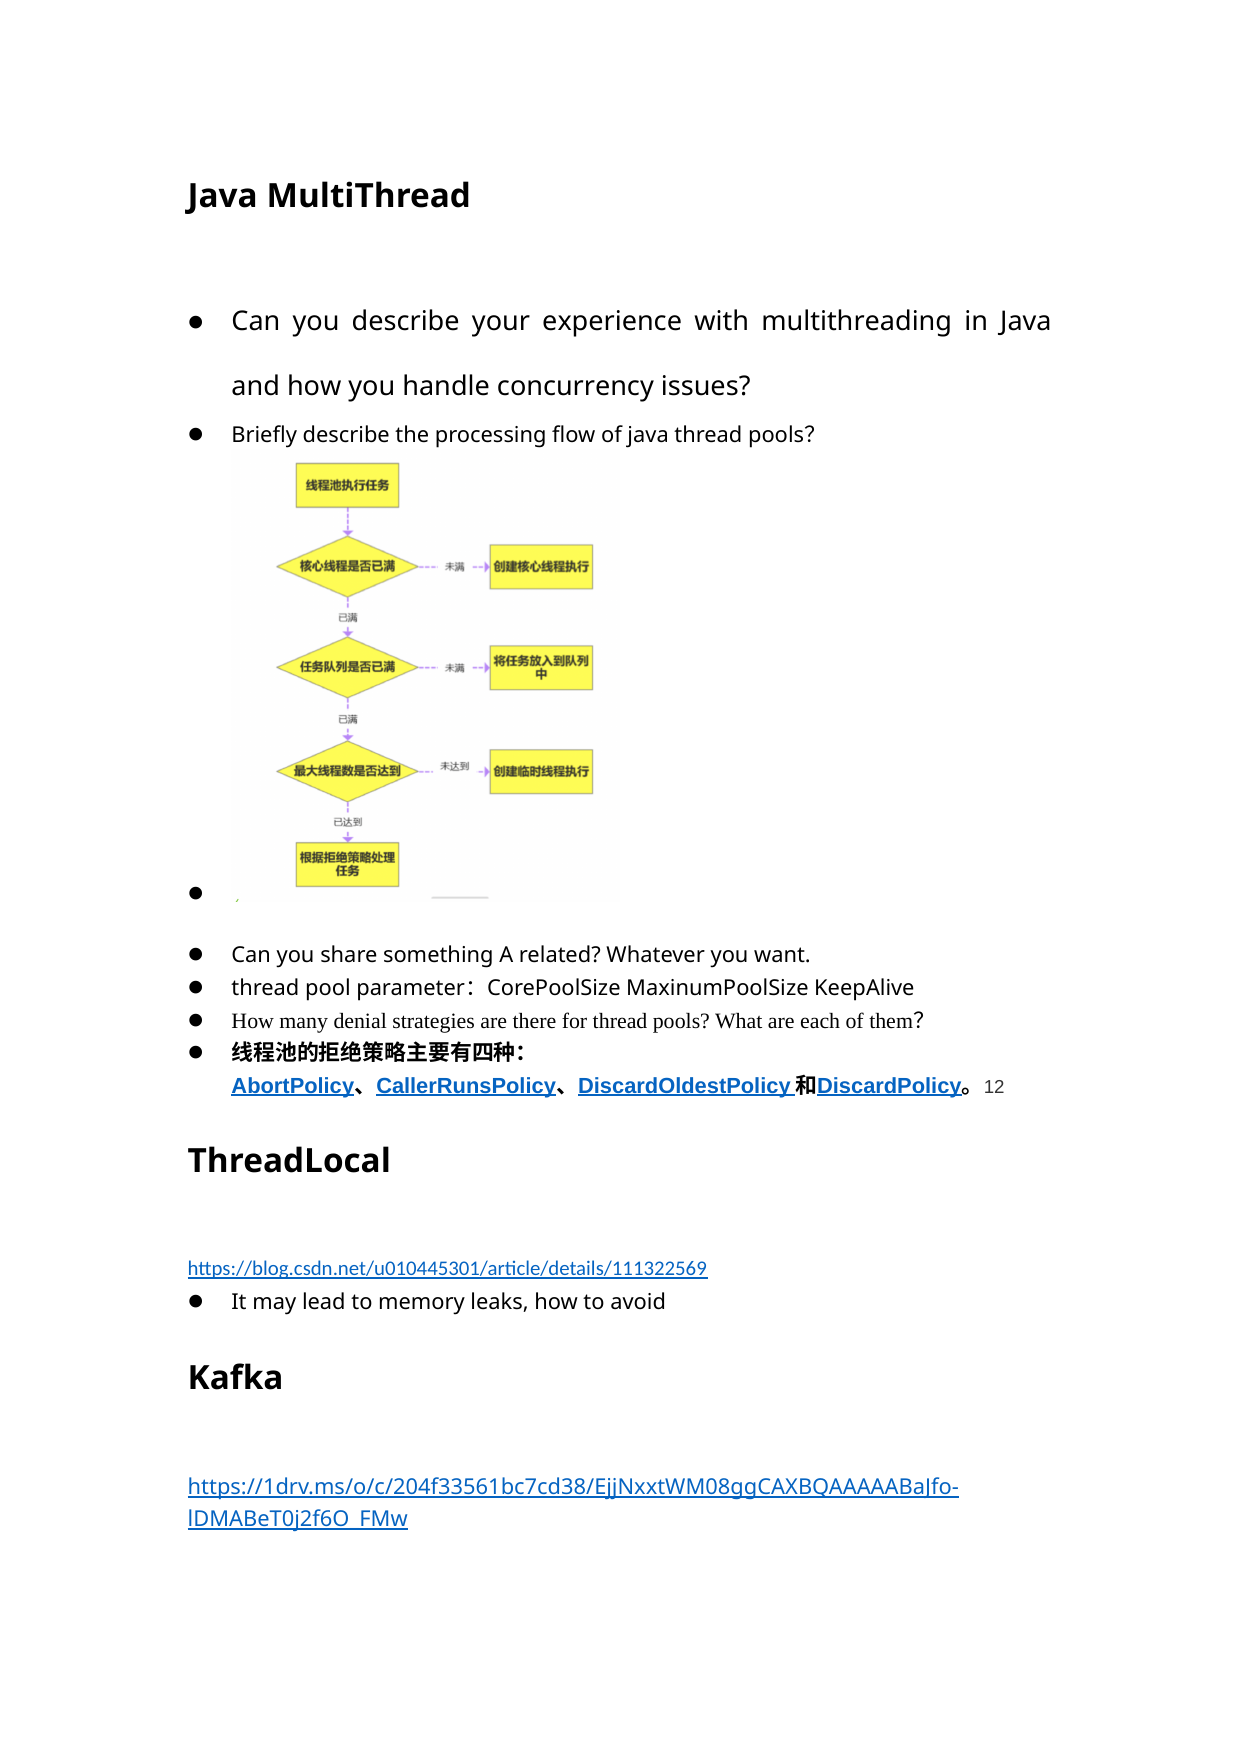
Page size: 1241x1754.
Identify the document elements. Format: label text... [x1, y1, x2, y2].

text https://blog.csdn.net/u010445301/article/details/111322569 [187, 1252, 1053, 1284]
list 线程池的拒绝策略主要有四种：‌AbortPolicy、‌CallerRunsPolicy、‌DiscardOldestPolicy和‌DiscardPolicy。‌‌12 [187, 1035, 1053, 1100]
text https://1drv.ms/o/c/204f33561bc7cd38/EjjNxxtWM08ggCAXBQAAAAABaJfo-lDMABeT0j2f6O_FMw [187, 1469, 1053, 1534]
list thread pool parameter：CorePoolSize MaxinumPoolSize KeepAlive [187, 970, 1053, 1002]
list Can you share something A related? Whatever you want. [187, 937, 1053, 970]
list ‌How many denial strategies are there for thread pools? What are each of them？ [187, 1002, 1053, 1035]
subtitle Kafka [187, 1344, 1053, 1409]
subtitle Java MultiThread [187, 162, 1053, 227]
picture [231, 449, 620, 902]
list Can you describe your experience with multithreading in Java and how you handle concurrency issues? [187, 287, 1053, 417]
list It may lead to memory leaks, how to avoid [187, 1284, 1053, 1317]
list Briefly describe the processing flow of java thread pools？ [187, 417, 1053, 450]
subtitle ThreadLocal [187, 1127, 1053, 1192]
